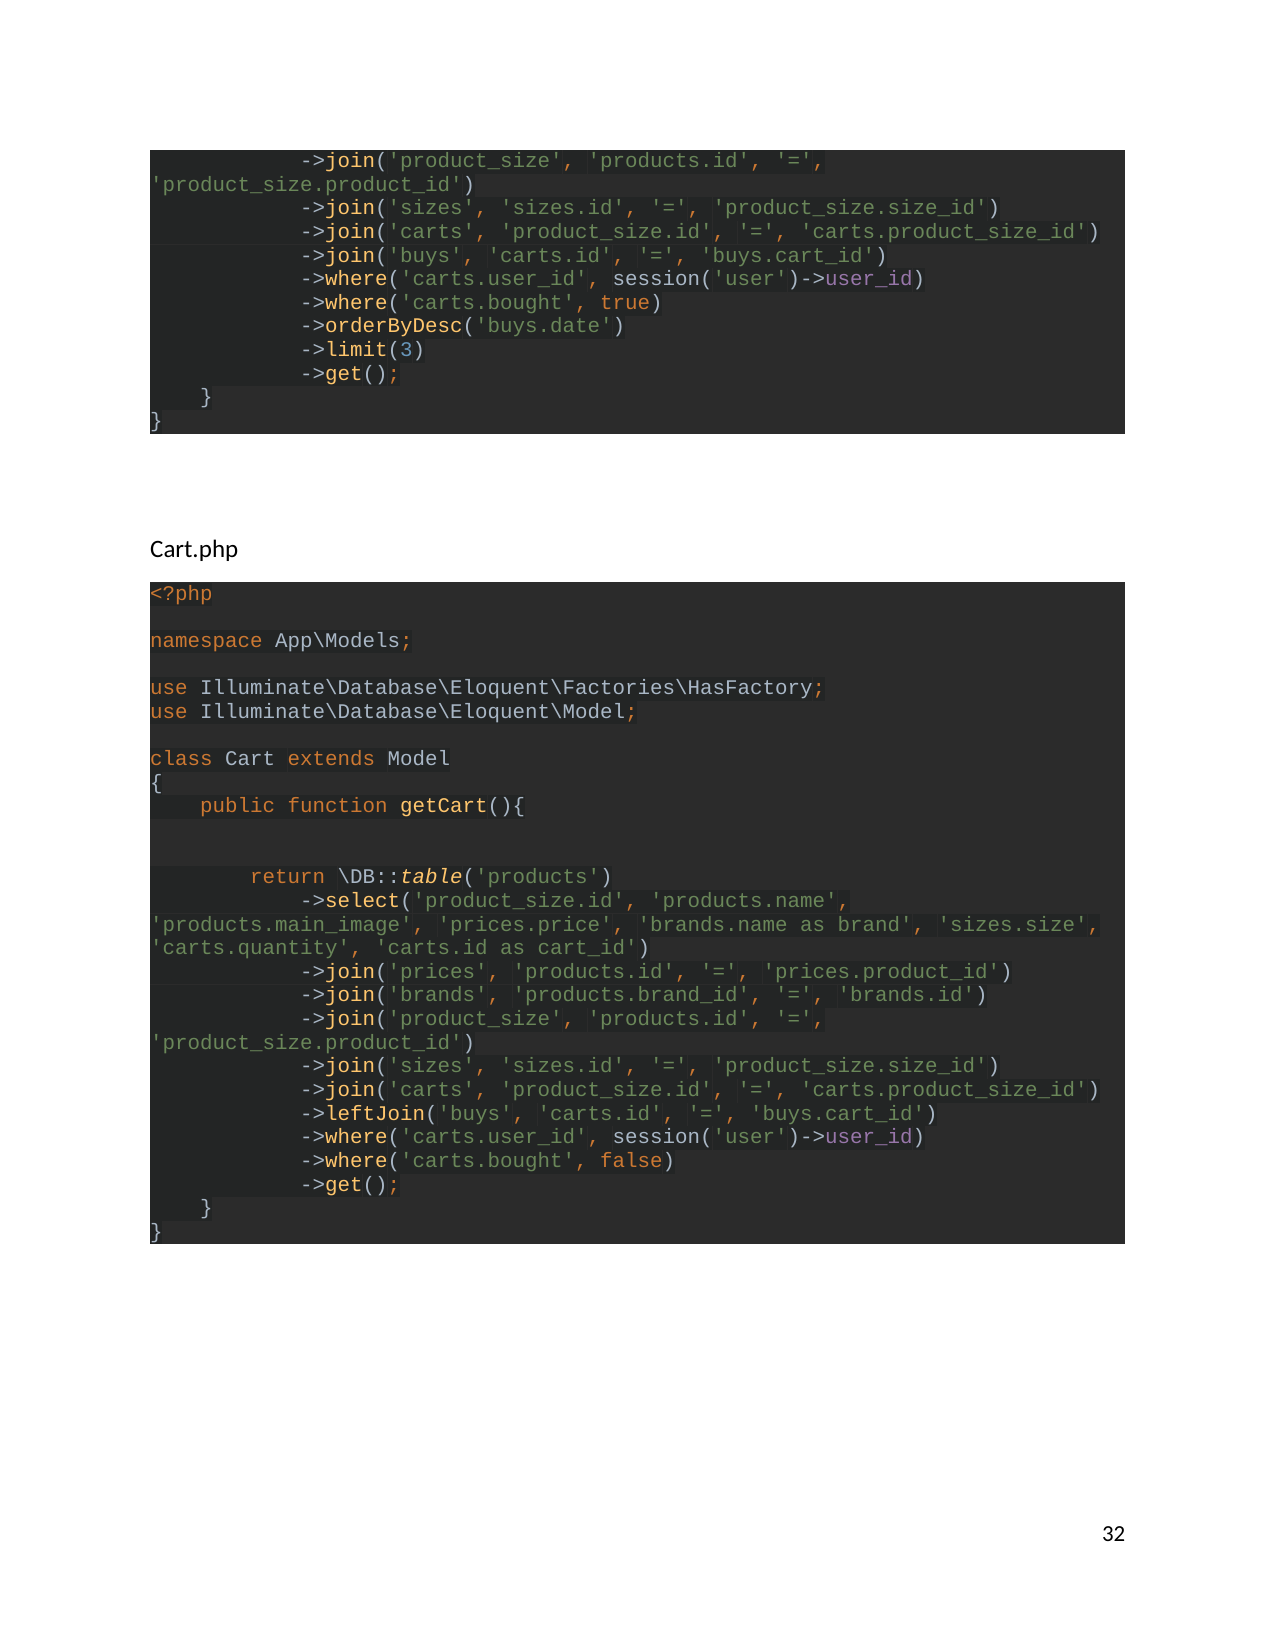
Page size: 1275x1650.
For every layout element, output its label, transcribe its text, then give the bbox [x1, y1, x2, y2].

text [150, 150, 1125, 434]
text Cart.php [150, 533, 1125, 563]
text <?php namespace App\Models; use Illuminate\Database\Eloquent\Factories\HasFactory; use Illuminate\Database\Eloquent\Model; class Cart extends Model { public function getCart(){ return \DB::table('products') ->select('product_size.id', 'products.name', 'products.main_image', 'prices.price', 'brands.name as brand', 'sizes.size', 'carts.quantity', 'carts.id as cart_id') ->join('prices', 'products.id', '=', 'prices.product_id') ->join('brands', 'products.brand_id', '=', 'brands.id') ->join('product_size', 'products.id', '=', 'product_size.product_id') ->join('sizes', 'sizes.id', '=', 'product_size.size_id') ->join('carts', 'product_size.id', '=', 'carts.product_size_id') ->leftJoin('buys', 'carts.id', '=', 'buys.cart_id') ->where('carts.user_id', session('user')->user_id) ->where('carts.bought', false) ->get(); } } [150, 582, 1125, 1244]
